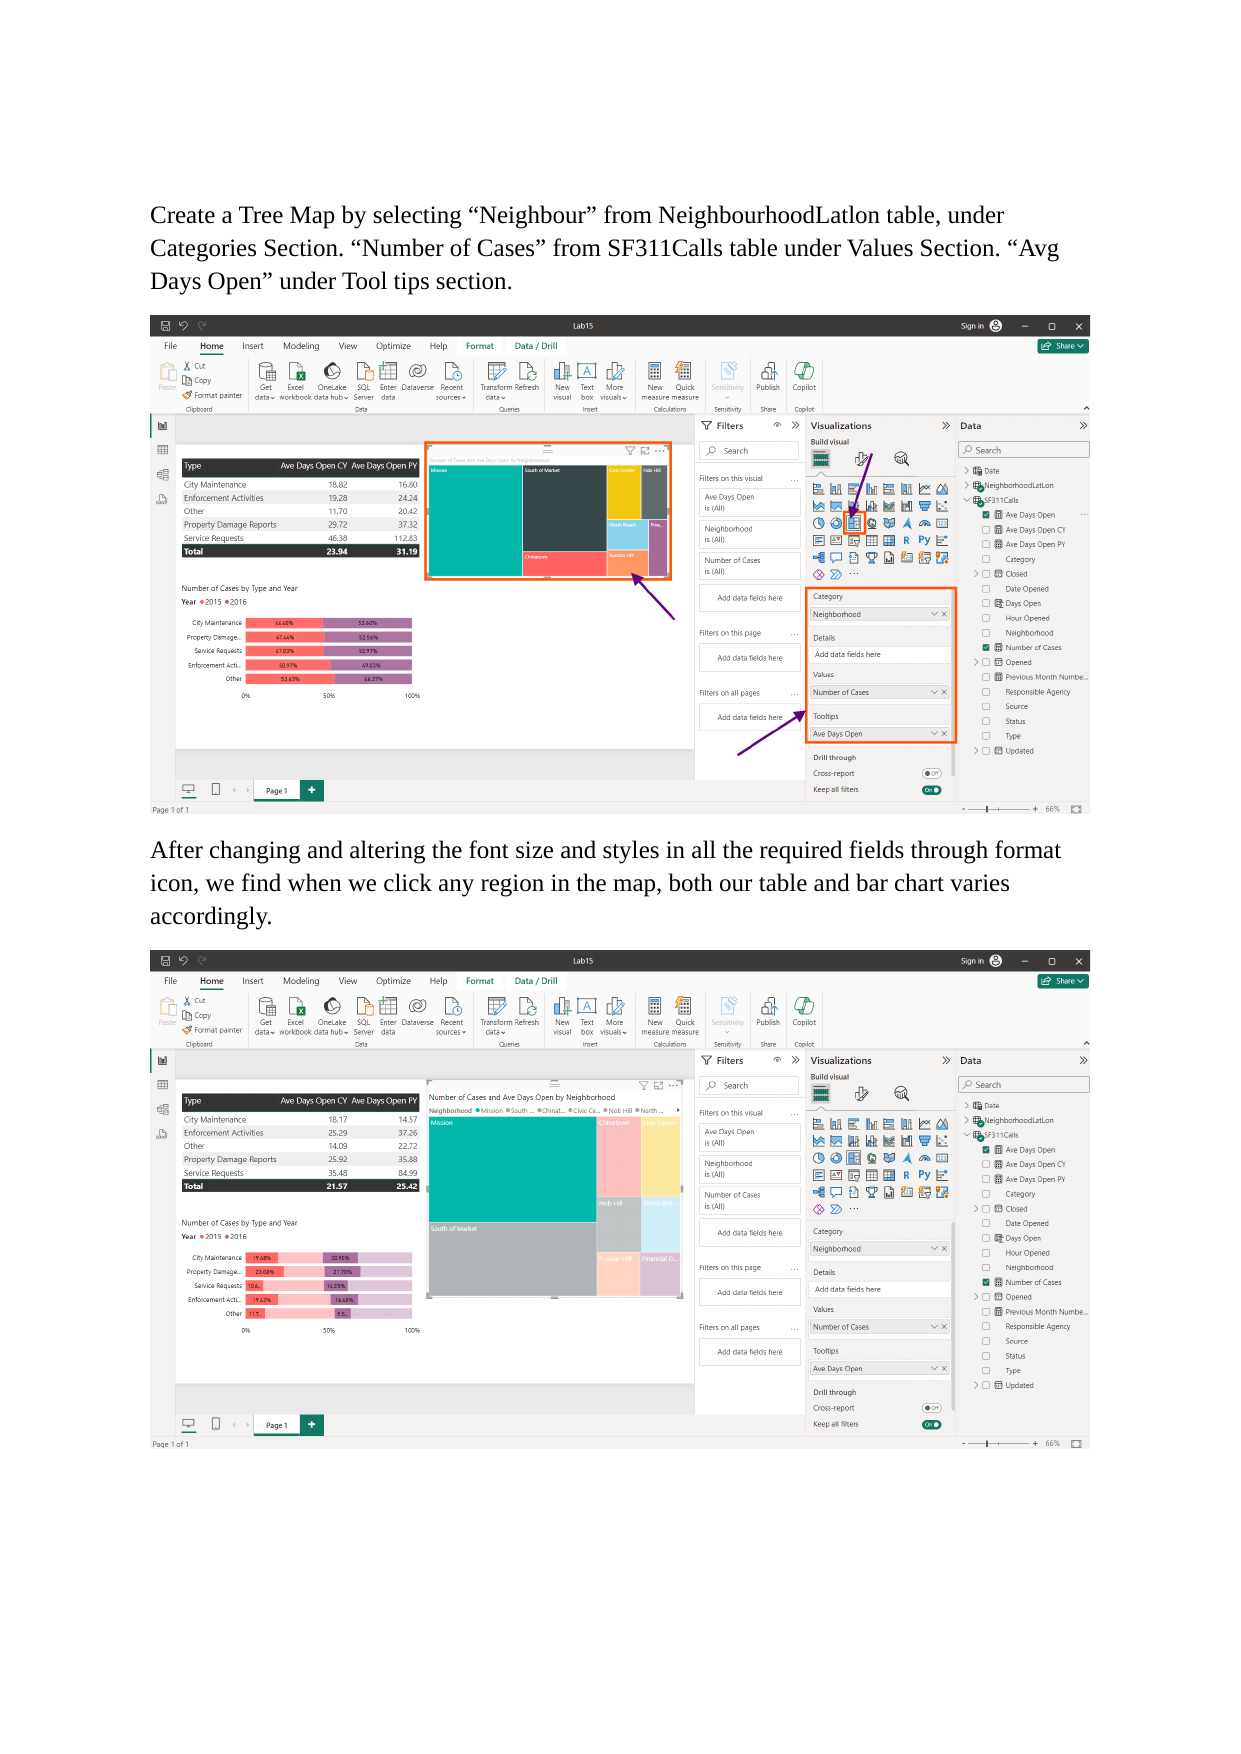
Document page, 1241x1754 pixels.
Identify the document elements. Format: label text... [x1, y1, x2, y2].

picture [150, 315, 1091, 814]
text After changing and altering the font size and styles in all the required fields through format icon, we find when we click any region in the map, both our table and bar chart varies accordingly. [150, 835, 1090, 929]
picture [150, 950, 1091, 1449]
text Create a Tree Map by selecting “Neighbour” from NeighbourhoodLatlon table, under Categories Section. “Number of Cases” from SF311Calls table under Values Section. “Avg Days Open” under Tool tips section. [150, 200, 1090, 294]
